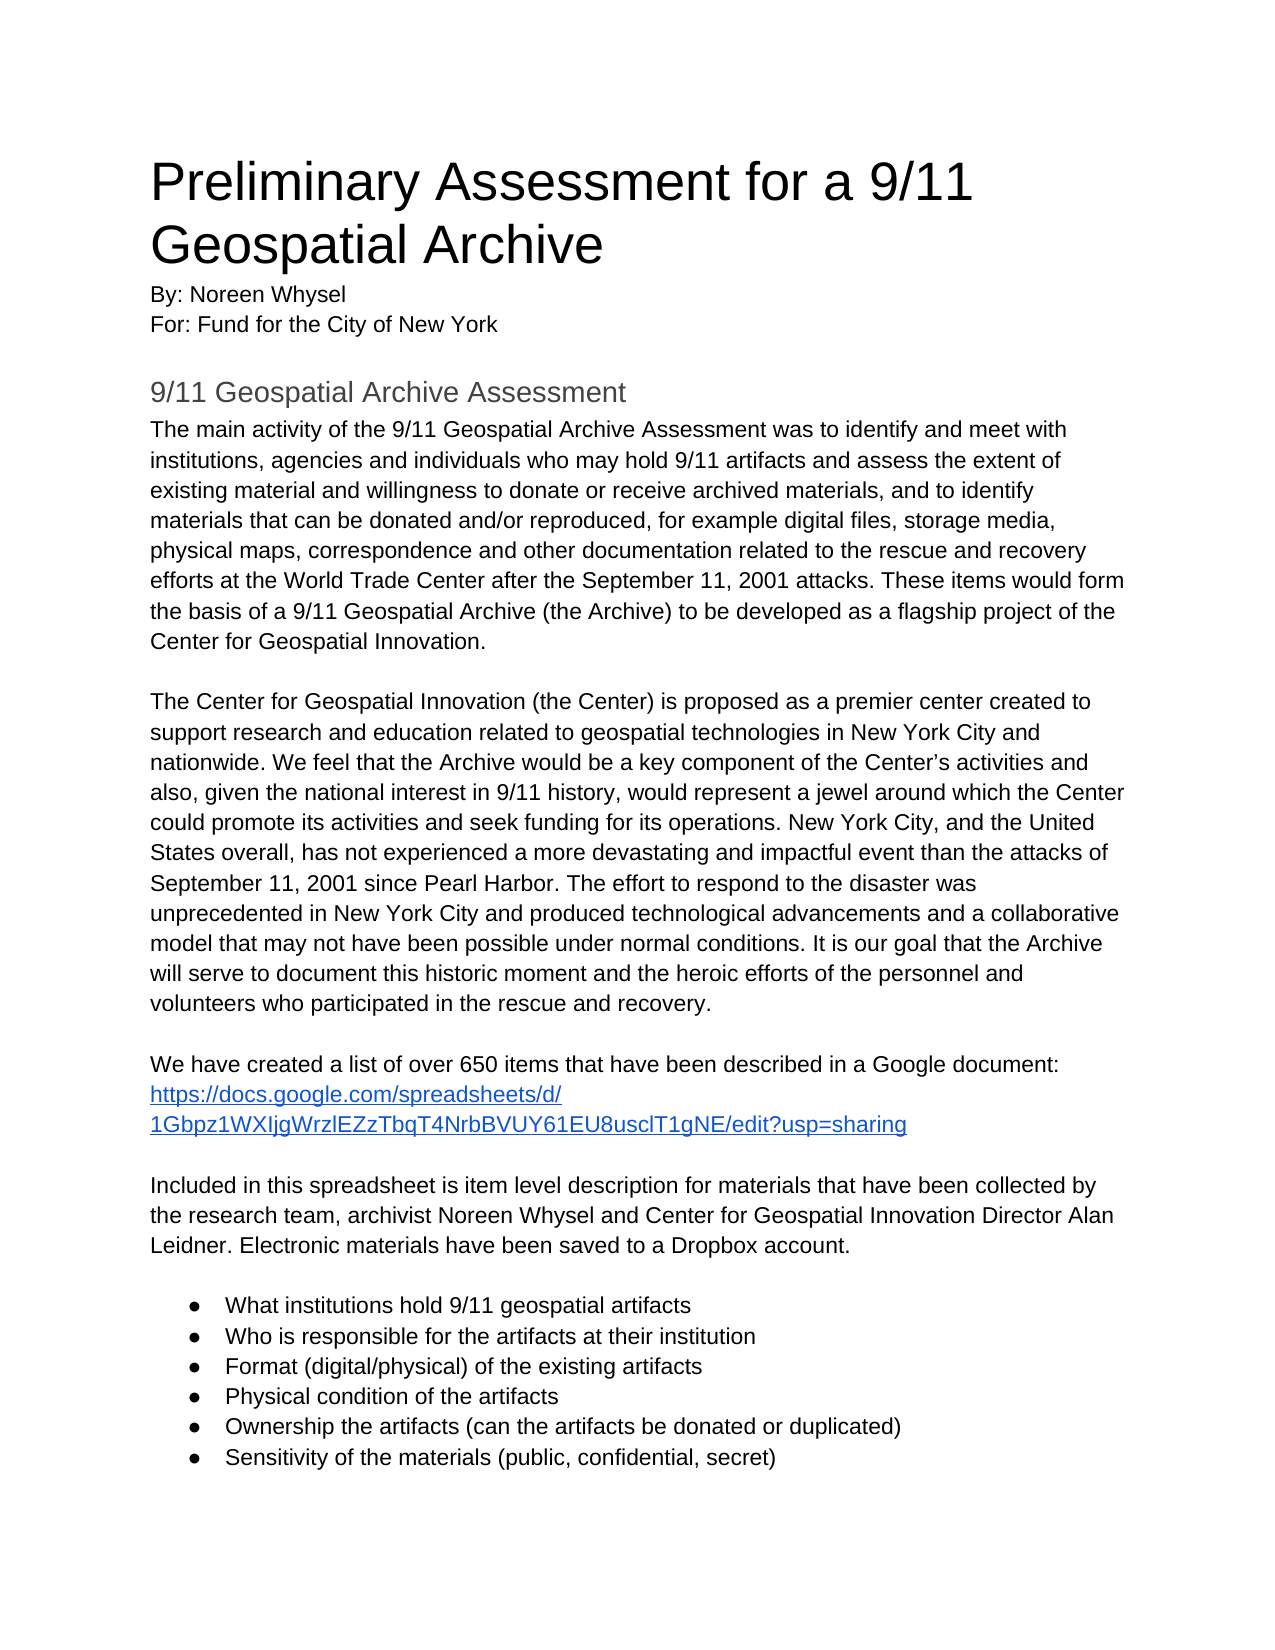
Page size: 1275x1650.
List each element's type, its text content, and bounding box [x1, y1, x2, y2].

text We have created a list of over 650 items that have been described in a Google document: [150, 1051, 1125, 1077]
list Sensitivity of the materials (public, confidential, secret) [187, 1443, 1125, 1470]
list Format (digital/physical) of the existing artifacts [187, 1353, 1125, 1379]
text The main activity of the 9/11 Geospatial Archive Assessment was to identify and meet with institutions, agencies and individuals who may hold 9/11 artifacts and assess the extent of existing material and willingness to donate or receive archived materials, and to identify materials that can be donated and/or reproduced, for example digital files, storage media, physical maps, correspondence and other documentation related to the rescue and recovery efforts at the World Trade Center after the September 11, 2001 attacks. These items would form the basis of a 9/11 Geospatial Archive (the Archive) to be developed as a flagship project of the Center for Geospatial Innovation. [150, 416, 1125, 654]
list Physical condition of the artifacts [187, 1383, 1125, 1409]
text By: Noreen Whysel [150, 281, 1125, 307]
list Who is responsible for the artifacts at their institution [187, 1323, 1125, 1349]
title Preliminary Assessment for a 9/11 Geospatial Archive [150, 150, 1125, 274]
text Included in this spreadsheet is item level description for materials that have been collected by the research team, archivist Noreen Whysel and Center for Geospatial Innovation Director Alan Leidner. Electronic materials have been saved to a Dropbox account. [150, 1172, 1125, 1258]
text The Center for Geospatial Innovation (the Center) is proposed as a premier center created to support research and education related to geospatial technologies in New York City and nationwide. We feel that the Archive would be a key component of the Center’s activities and also, given the national interest in 9/11 history, would represent a jewel around which the Center could promote its activities and seek funding for its operations. New York City, and the United States overall, has not experienced a more devastating and impactful event than the attacks of September 11, 2001 since Pearl Harbor. The effort to respond to the disaster was unprecedented in New York City and produced technological advancements and a collaborative model that may not have been possible under normal conditions. It is our goal that the Archive will serve to document this historic moment and the heroic efforts of the personnel and volunteers who participated in the rescue and recovery. [150, 688, 1125, 1017]
list Ownership the artifacts (can the artifacts be donated or duplicated) [187, 1413, 1125, 1440]
list What institutions hold 9/11 geospatial artifacts [187, 1292, 1125, 1319]
text https://docs.google.com/spreadsheets/d/1Gbpz1WXIjgWrzlEZzTbqT4NrbBVUY61EU8usclT1gNE/edit?usp=sharing [150, 1081, 1125, 1138]
text For: Fund for the City of New York [150, 311, 1125, 337]
subtitle 9/11 Geospatial Archive Assessment [150, 374, 1125, 408]
